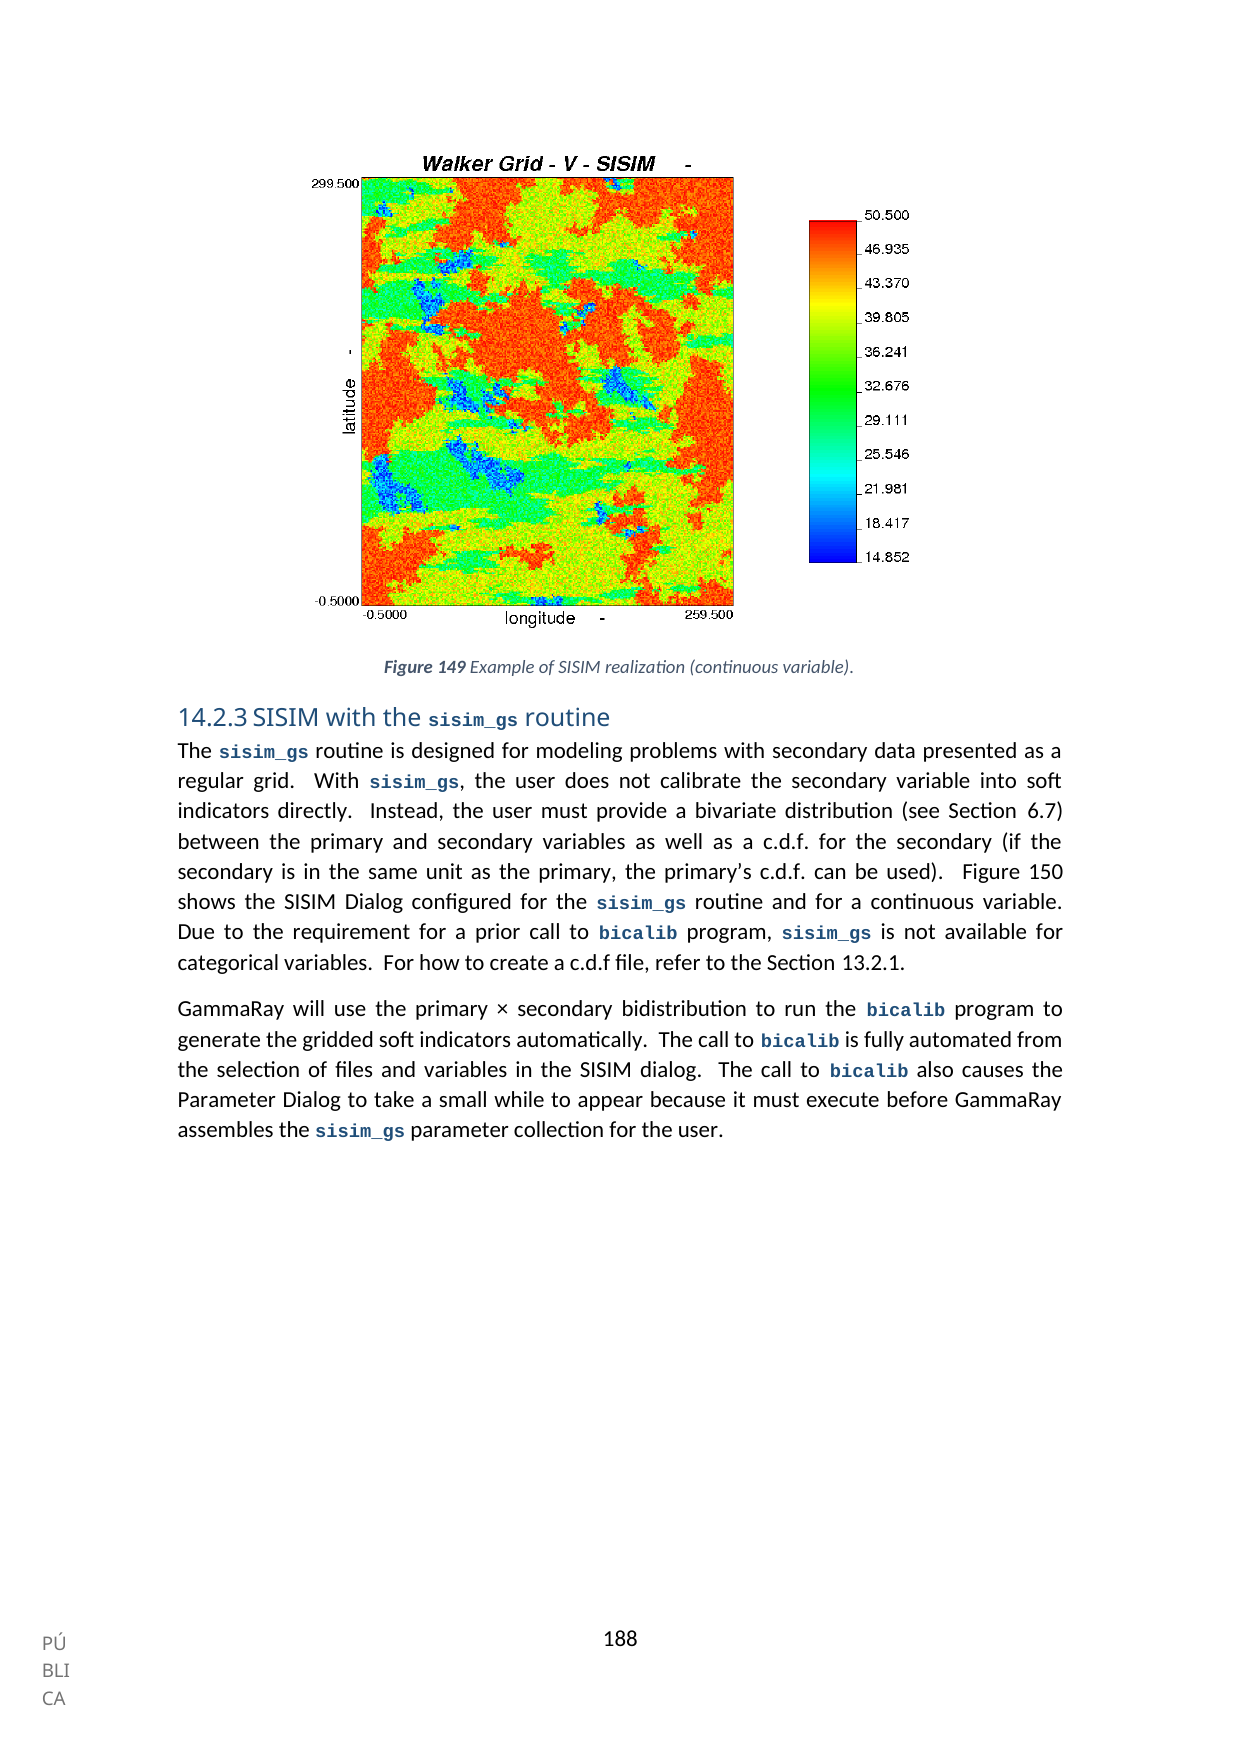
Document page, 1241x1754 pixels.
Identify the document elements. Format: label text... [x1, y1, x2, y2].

text Figure 149 Example of SISIM realization (continuous variable). [177, 656, 1063, 678]
text The sisim_gs routine is designed for modeling problems with secondary data presented as a regular grid. With sisim_gs, the user does not calibrate the secondary variable into soft indicators directly. Instead, the user must provide a bivariate distribution (see Section 6.7) between the primary and secondary variables as well as a c.d.f. for the secondary (if the secondary is in the same unit as the primary, the primary’s c.d.f. can be used). Figure 146 shows the SISIM Dialog configured for the sisim_gs routine and for a continuous variable. Due to the requirement for a prior call to bicalib program, sisim_gs is not available for categorical variables. For how to create a c.d.f file, refer to the Section 13.2.1. [177, 736, 1063, 976]
picture [309, 147, 931, 637]
subtitle SISIM with the sisim_gs routine [177, 699, 1063, 733]
text GammaRay will use the primary × secondary bidistribution to run the bicalib program to generate the gridded soft indicators automatically. The call to bicalib is fully automated from the selection of files and variables in the SISIM dialog. The call to bicalib also causes the Parameter Dialog to take a small while to appear because it must execute before GammaRay assembles the sisim_gs parameter collection for the user. [177, 994, 1063, 1143]
